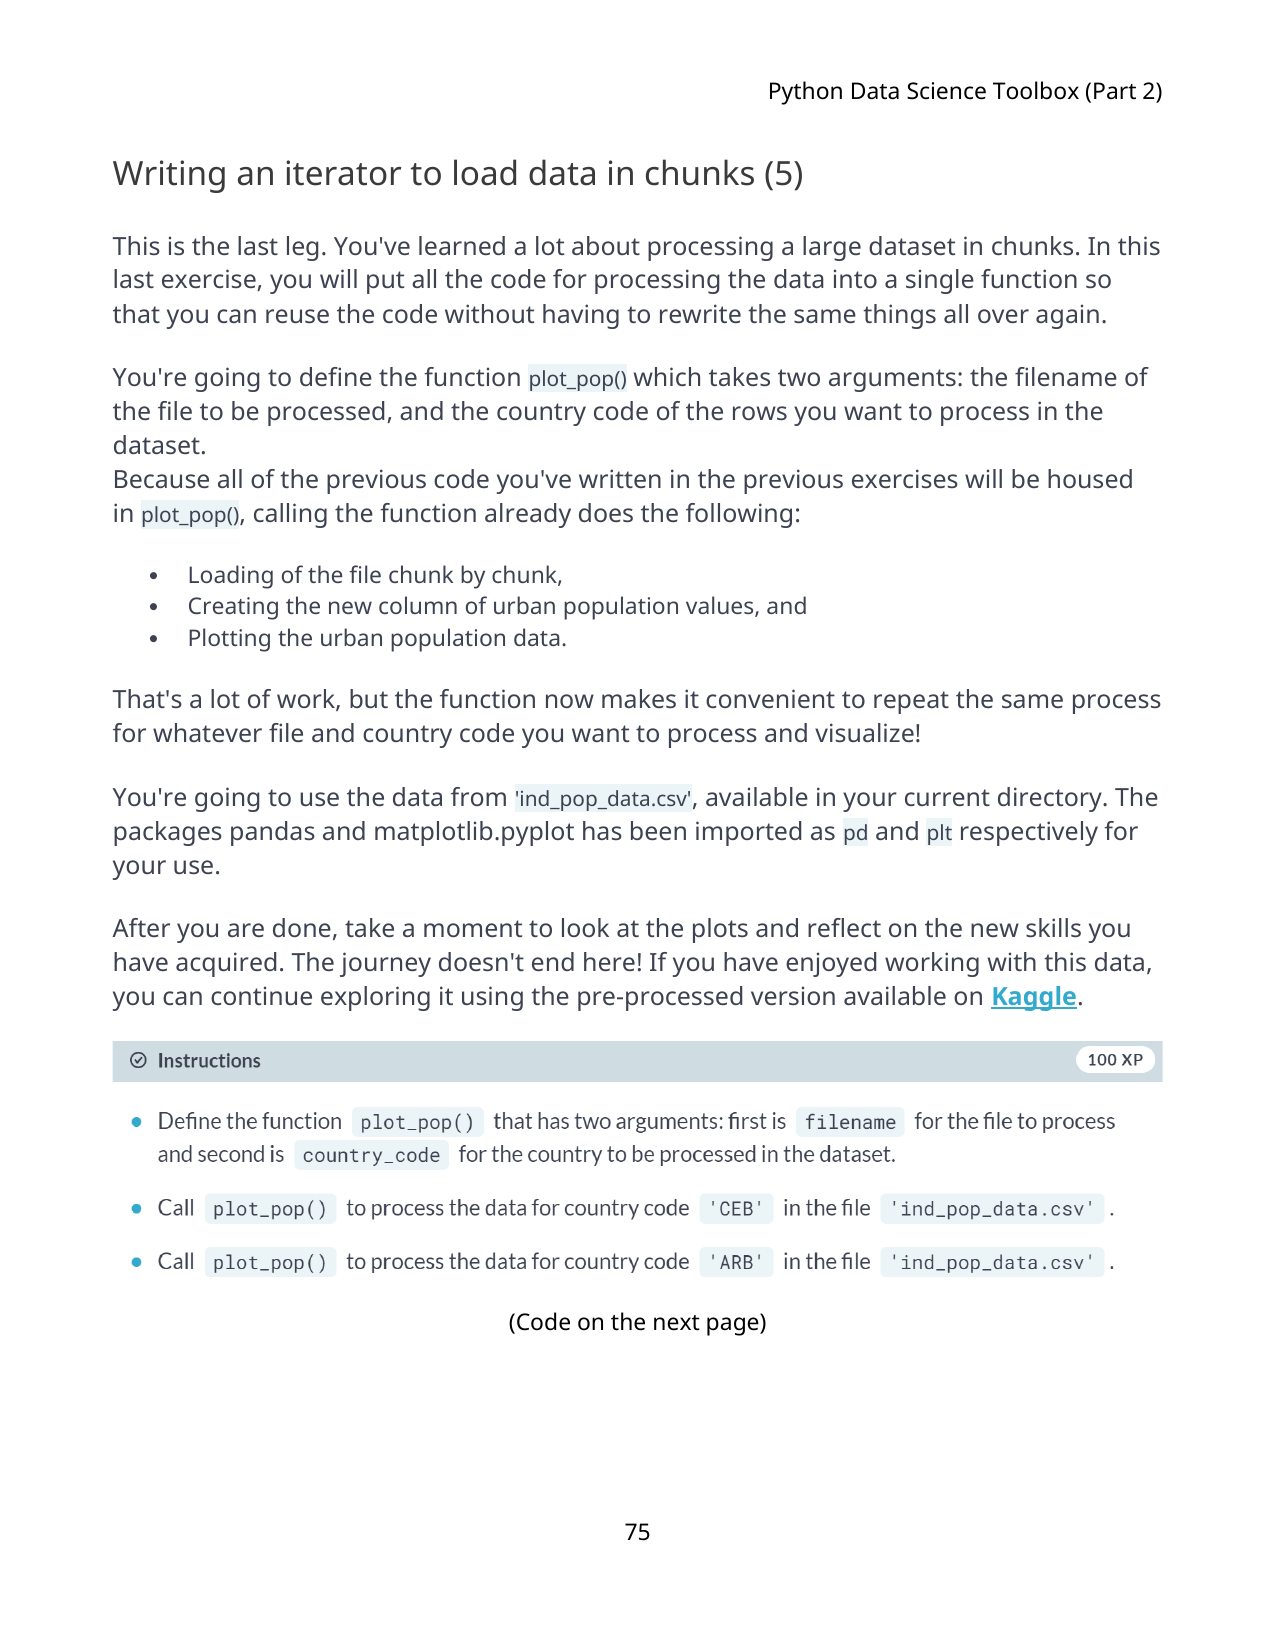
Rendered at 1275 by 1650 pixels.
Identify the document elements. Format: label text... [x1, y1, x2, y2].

text Because all of the previous code you've written in the previous exercises will be housed in plot_pop(), calling the function already does the following: [112, 462, 1162, 530]
picture [112, 1041, 1163, 1288]
list Plotting the urban population data. [150, 621, 1162, 653]
text That's a lot of work, but the function now makes it convenient to repeat the same process for whatever file and country code you want to process and visualize! [112, 682, 1162, 750]
text This is the last leg. You've learned a lot about processing a large dataset in chunks. In this last exercise, you will put all the code for processing the data into a single function so that you can reuse the code without having to rewrite the same things all over again. [112, 228, 1162, 330]
text After you are done, take a moment to look at the plots and reflect on the new skills you have acquired. The journey doesn't end here! If you have enjoyed working with this data, you can continue exploring it using the pre-processed version available on Kaggle. [112, 911, 1162, 1013]
list Creating the new column of urban population values, and [150, 590, 1162, 621]
text You're going to use the data from 'ind_pop_data.csv', available in your current directory. The packages pandas and matplotlib.pyplot has been imported as pd and plt respectively for your use. [112, 779, 1162, 881]
subtitle Writing an iterator to load data in chunks (5) [112, 150, 1162, 195]
list Loading of the file chunk by chunk, [150, 559, 1162, 590]
text You're going to define the function plot_pop() which takes two arguments: the filename of the file to be processed, and the country code of the rows you want to process in the dataset. [112, 359, 1162, 462]
text (Code on the next page) [112, 1306, 1162, 1337]
